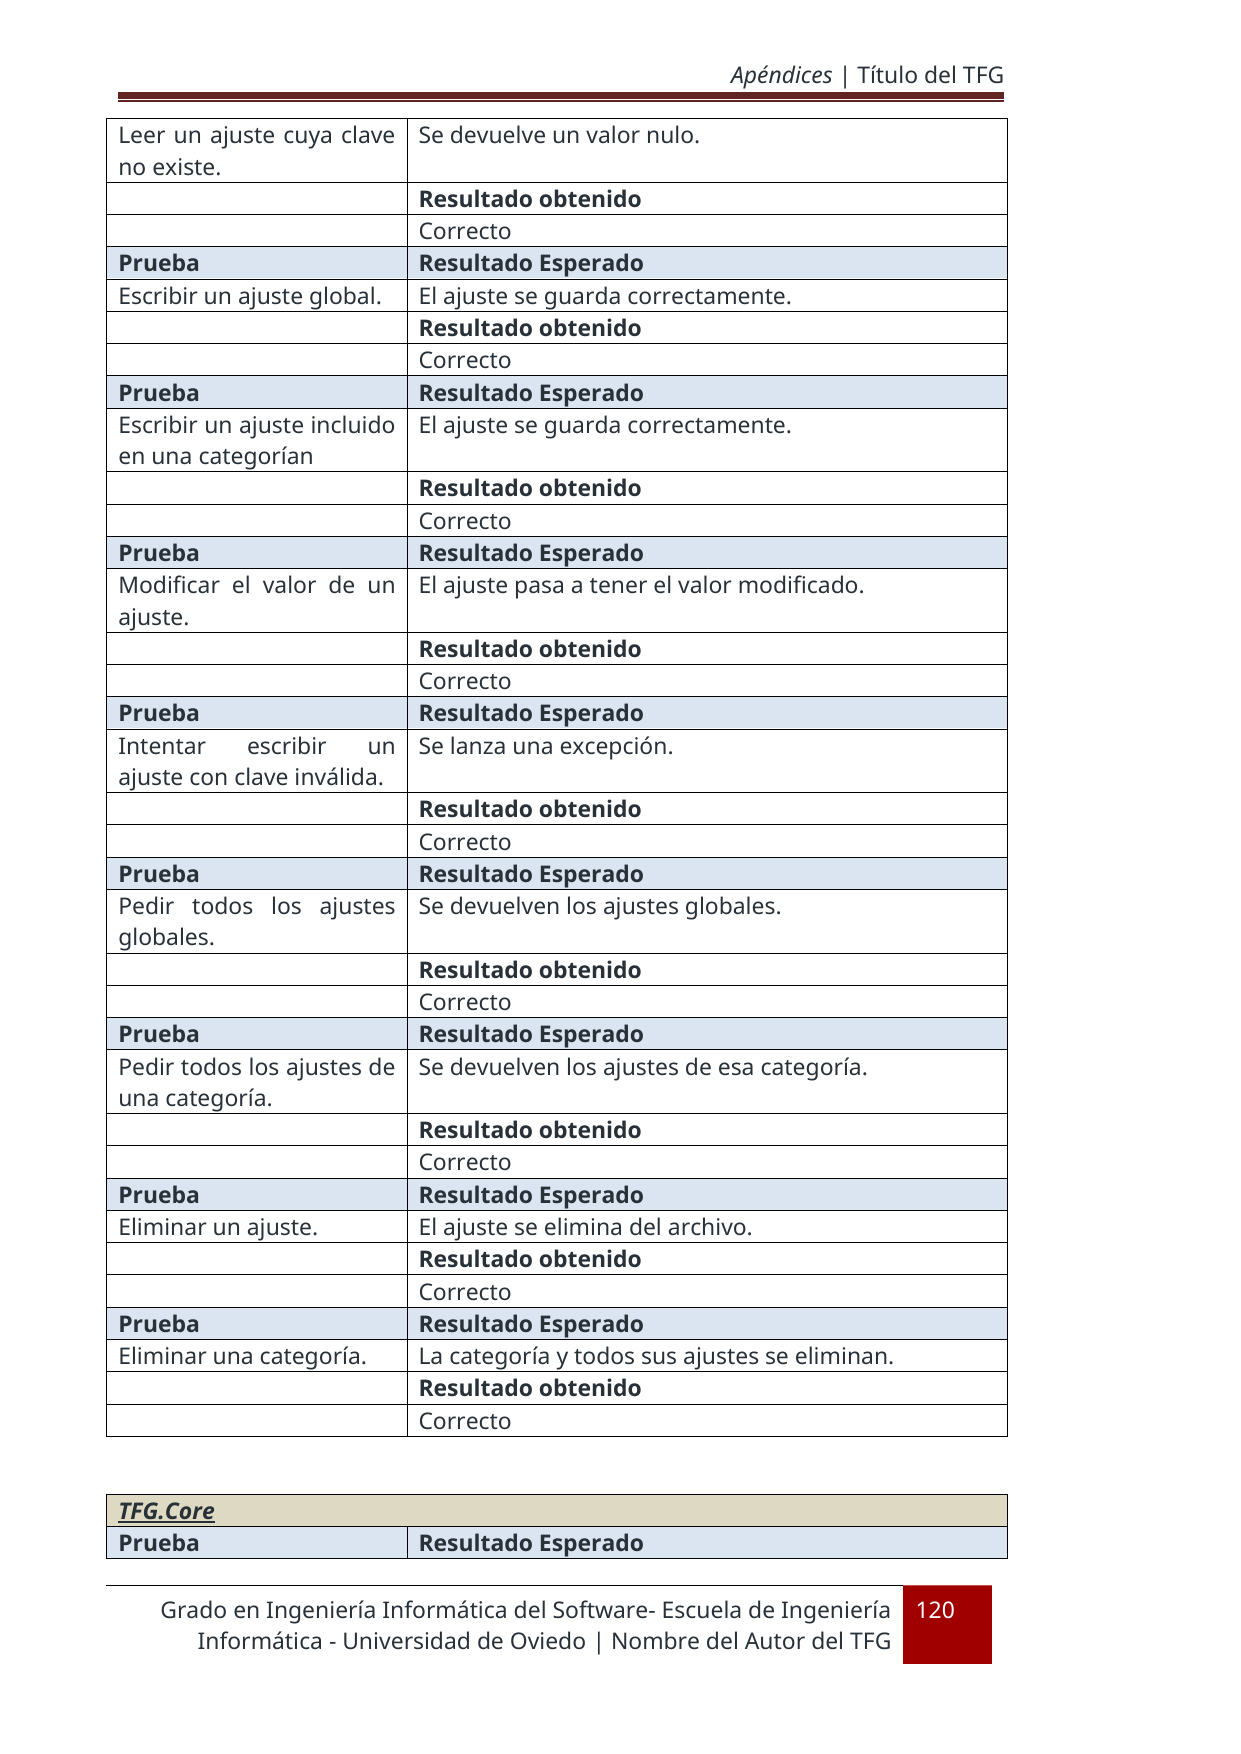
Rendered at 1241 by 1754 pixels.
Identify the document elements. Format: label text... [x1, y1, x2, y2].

table_cell Prueba [107, 1179, 407, 1210]
table_cell [107, 344, 407, 375]
table_cell [107, 312, 407, 343]
table_cell Resultado obtenido [408, 1243, 1007, 1274]
table_cell [107, 1146, 407, 1177]
table_cell Prueba [107, 247, 407, 278]
table_cell Resultado Esperado [408, 376, 1007, 408]
table_cell Leer un ajuste cuya clave no existe. [107, 119, 407, 182]
table_cell Resultado Esperado [408, 1527, 1007, 1558]
table_cell Resultado obtenido [408, 183, 1007, 214]
table_cell Prueba [107, 697, 407, 728]
table_header TFG.Core [107, 1495, 1007, 1526]
table_cell Resultado Esperado [408, 247, 1007, 278]
table_cell Correcto [408, 825, 1007, 857]
table_cell Resultado obtenido [408, 1114, 1007, 1145]
table_cell Modificar el valor de un ajuste. [107, 569, 407, 632]
table_cell Resultado obtenido [408, 793, 1007, 824]
table_cell Eliminar una categoría. [107, 1340, 407, 1371]
table_cell [107, 986, 407, 1017]
table_cell [107, 633, 407, 664]
table_cell Escribir un ajuste incluido en una categorían [107, 409, 407, 471]
table_cell Correcto [408, 665, 1007, 696]
table_cell El ajuste se guarda correctamente. [408, 409, 1007, 471]
table_cell Resultado obtenido [408, 472, 1007, 503]
table_cell Correcto [408, 986, 1007, 1017]
table_cell Correcto [408, 505, 1007, 536]
table_cell [107, 472, 407, 503]
table_cell [107, 793, 407, 824]
table_cell Correcto [408, 1405, 1007, 1436]
table_cell Se devuelven los ajustes de esa categoría. [408, 1050, 1007, 1113]
table_cell [107, 1114, 407, 1145]
table_cell Prueba [107, 1018, 407, 1049]
table_cell Intentar escribir un ajuste con clave inválida. [107, 730, 407, 792]
table_cell [107, 183, 407, 214]
table_cell Se lanza una excepción. [408, 730, 1007, 792]
table_cell La categoría y todos sus ajustes se eliminan. [408, 1340, 1007, 1371]
table_cell Resultado Esperado [408, 1179, 1007, 1210]
table_cell [107, 505, 407, 536]
table_cell Prueba [107, 537, 407, 568]
table_cell Prueba [107, 1308, 407, 1339]
table_cell El ajuste se guarda correctamente. [408, 280, 1007, 311]
table_cell Resultado Esperado [408, 697, 1007, 728]
table_cell Resultado obtenido [408, 954, 1007, 985]
table_cell Resultado Esperado [408, 858, 1007, 889]
table_cell Resultado Esperado [408, 1018, 1007, 1049]
table_cell El ajuste se elimina del archivo. [408, 1211, 1007, 1242]
table_cell Correcto [408, 1146, 1007, 1177]
table_cell Prueba [107, 858, 407, 889]
table_cell [107, 215, 407, 246]
table_cell Se devuelve un valor nulo. [408, 119, 1007, 182]
table_cell Pedir todos los ajustes de una categoría. [107, 1050, 407, 1113]
table_cell [107, 1275, 407, 1307]
table_cell Resultado obtenido [408, 633, 1007, 664]
table_cell Resultado obtenido [408, 1372, 1007, 1403]
table_cell Eliminar un ajuste. [107, 1211, 407, 1242]
table_cell [107, 1372, 407, 1403]
table_cell El ajuste pasa a tener el valor modificado. [408, 569, 1007, 632]
table_cell [107, 825, 407, 857]
table_cell Se devuelven los ajustes globales. [408, 890, 1007, 952]
table_cell Prueba [107, 1527, 407, 1558]
table_cell Correcto [408, 344, 1007, 375]
table_cell Correcto [408, 1275, 1007, 1307]
table_cell [107, 1243, 407, 1274]
table_cell Resultado obtenido [408, 312, 1007, 343]
table_cell [107, 954, 407, 985]
table_cell [107, 665, 407, 696]
table_cell Resultado Esperado [408, 537, 1007, 568]
table_cell Resultado Esperado [408, 1308, 1007, 1339]
table_cell [107, 1405, 407, 1436]
table_cell Correcto [408, 215, 1007, 246]
table_cell Prueba [107, 376, 407, 408]
table_cell Escribir un ajuste global. [107, 280, 407, 311]
table_cell Pedir todos los ajustes globales. [107, 890, 407, 952]
